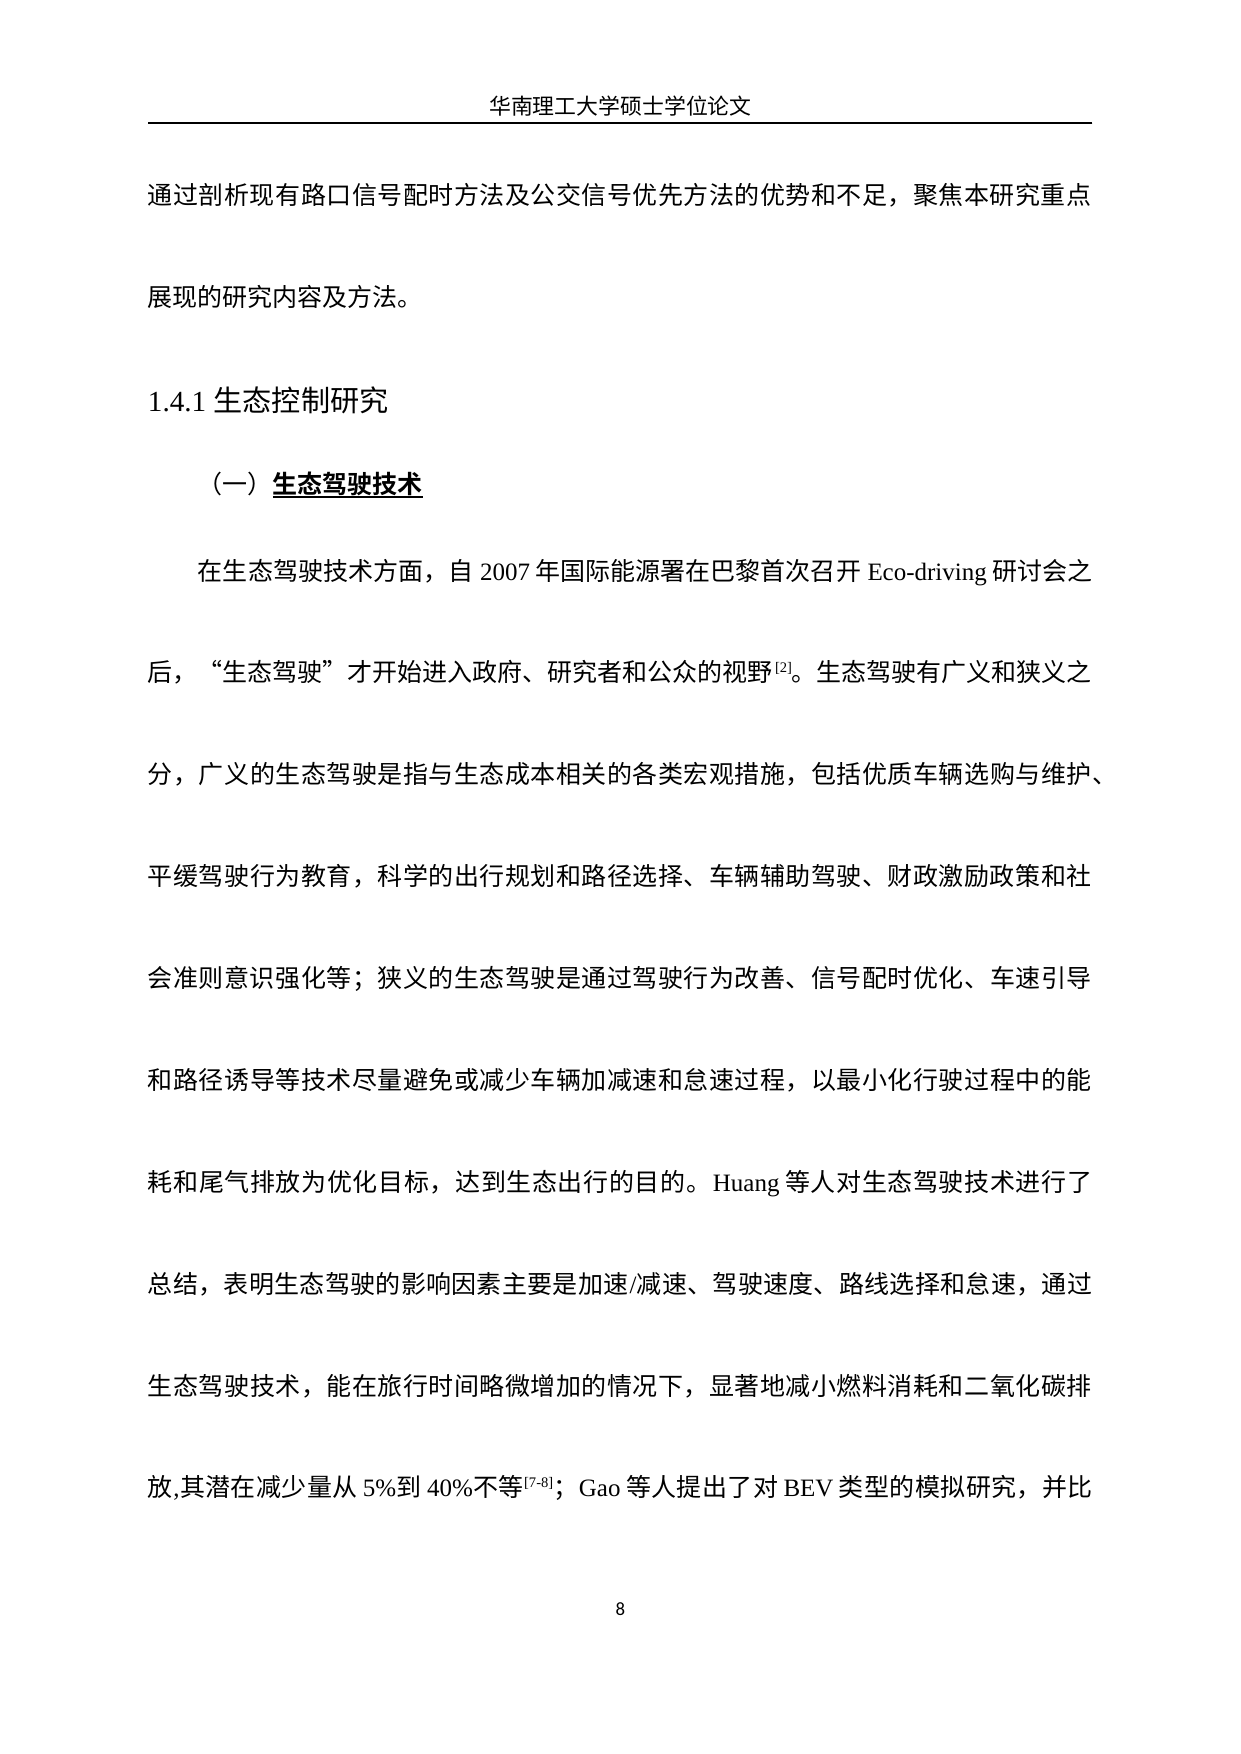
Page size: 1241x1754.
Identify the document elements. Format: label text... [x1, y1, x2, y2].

subtitle 1.4.1 生态控制研究 [148, 364, 1092, 432]
text （一）生态驾驶技术 [148, 449, 1092, 517]
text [148, 159, 1092, 329]
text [148, 535, 1092, 1520]
